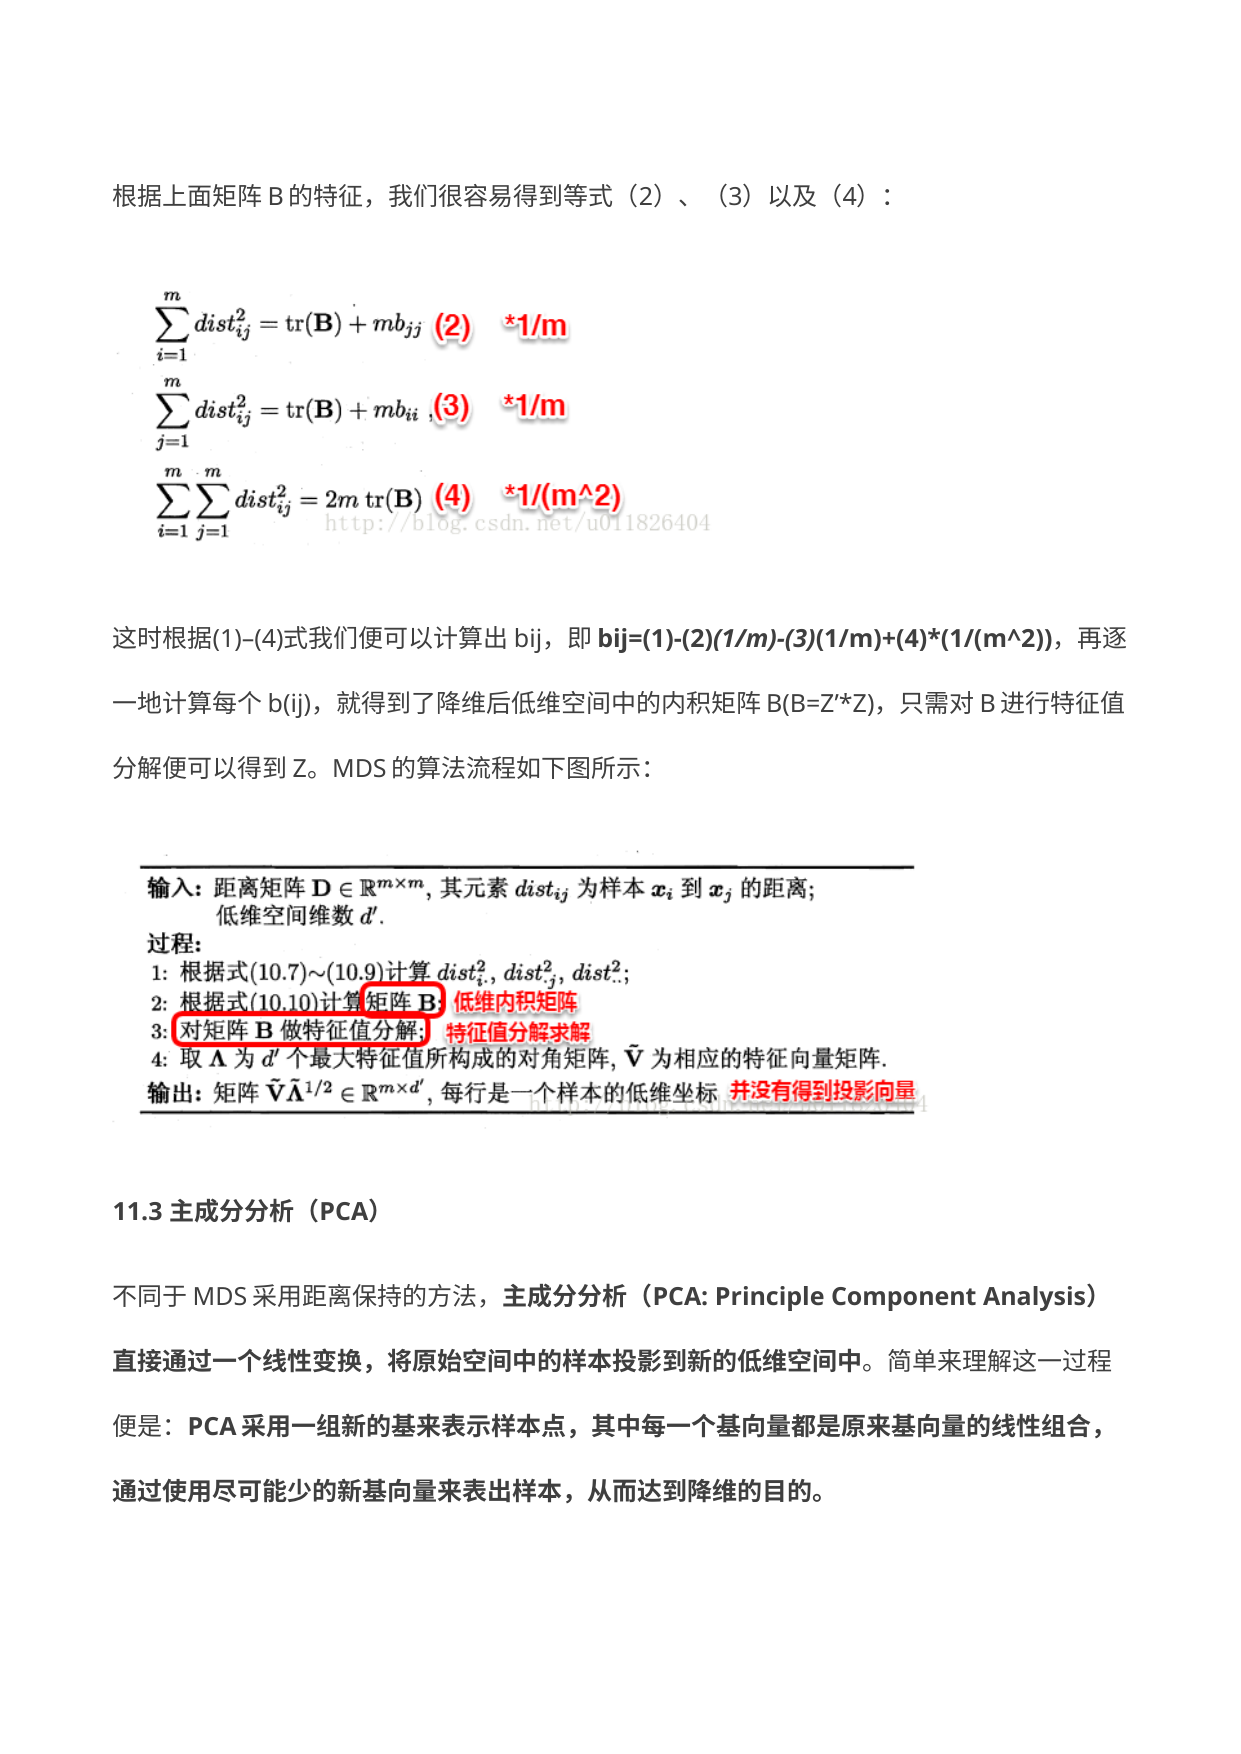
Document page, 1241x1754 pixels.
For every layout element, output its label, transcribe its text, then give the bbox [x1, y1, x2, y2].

picture [112, 847, 944, 1130]
text 这时根据(1)–(4)式我们便可以计算出bij，即bij=(1)-(2)(1/m)-(3)(1/m)+(4)*(1/(m^2))，再逐一地计算每个b(ij)，就得到了降维后低维空间中的内积矩阵B(B=Z’*Z)，只需对B进行特征值分解便可以得到Z。MDS的算法流程如下图所示： [112, 604, 1128, 799]
subtitle 11.3 主成分分析（PCA） [112, 1177, 1128, 1242]
text 根据上面矩阵B的特征，我们很容易得到等式（2）、（3）以及（4）： [112, 162, 1128, 227]
text 不同于MDS采用距离保持的方法，主成分分析（PCA: Principle Component Analysis）直接通过一个线性变换，将原始空间中的样本投影到新的低维空间中。简单来理解这一过程便是：PCA采用一组新的基来表示样本点，其中每一个基向量都是原来基向量的线性组合，通过使用尽可能少的新基向量来表出样本，从而达到降维的目的。 [112, 1262, 1128, 1522]
picture [112, 283, 725, 548]
